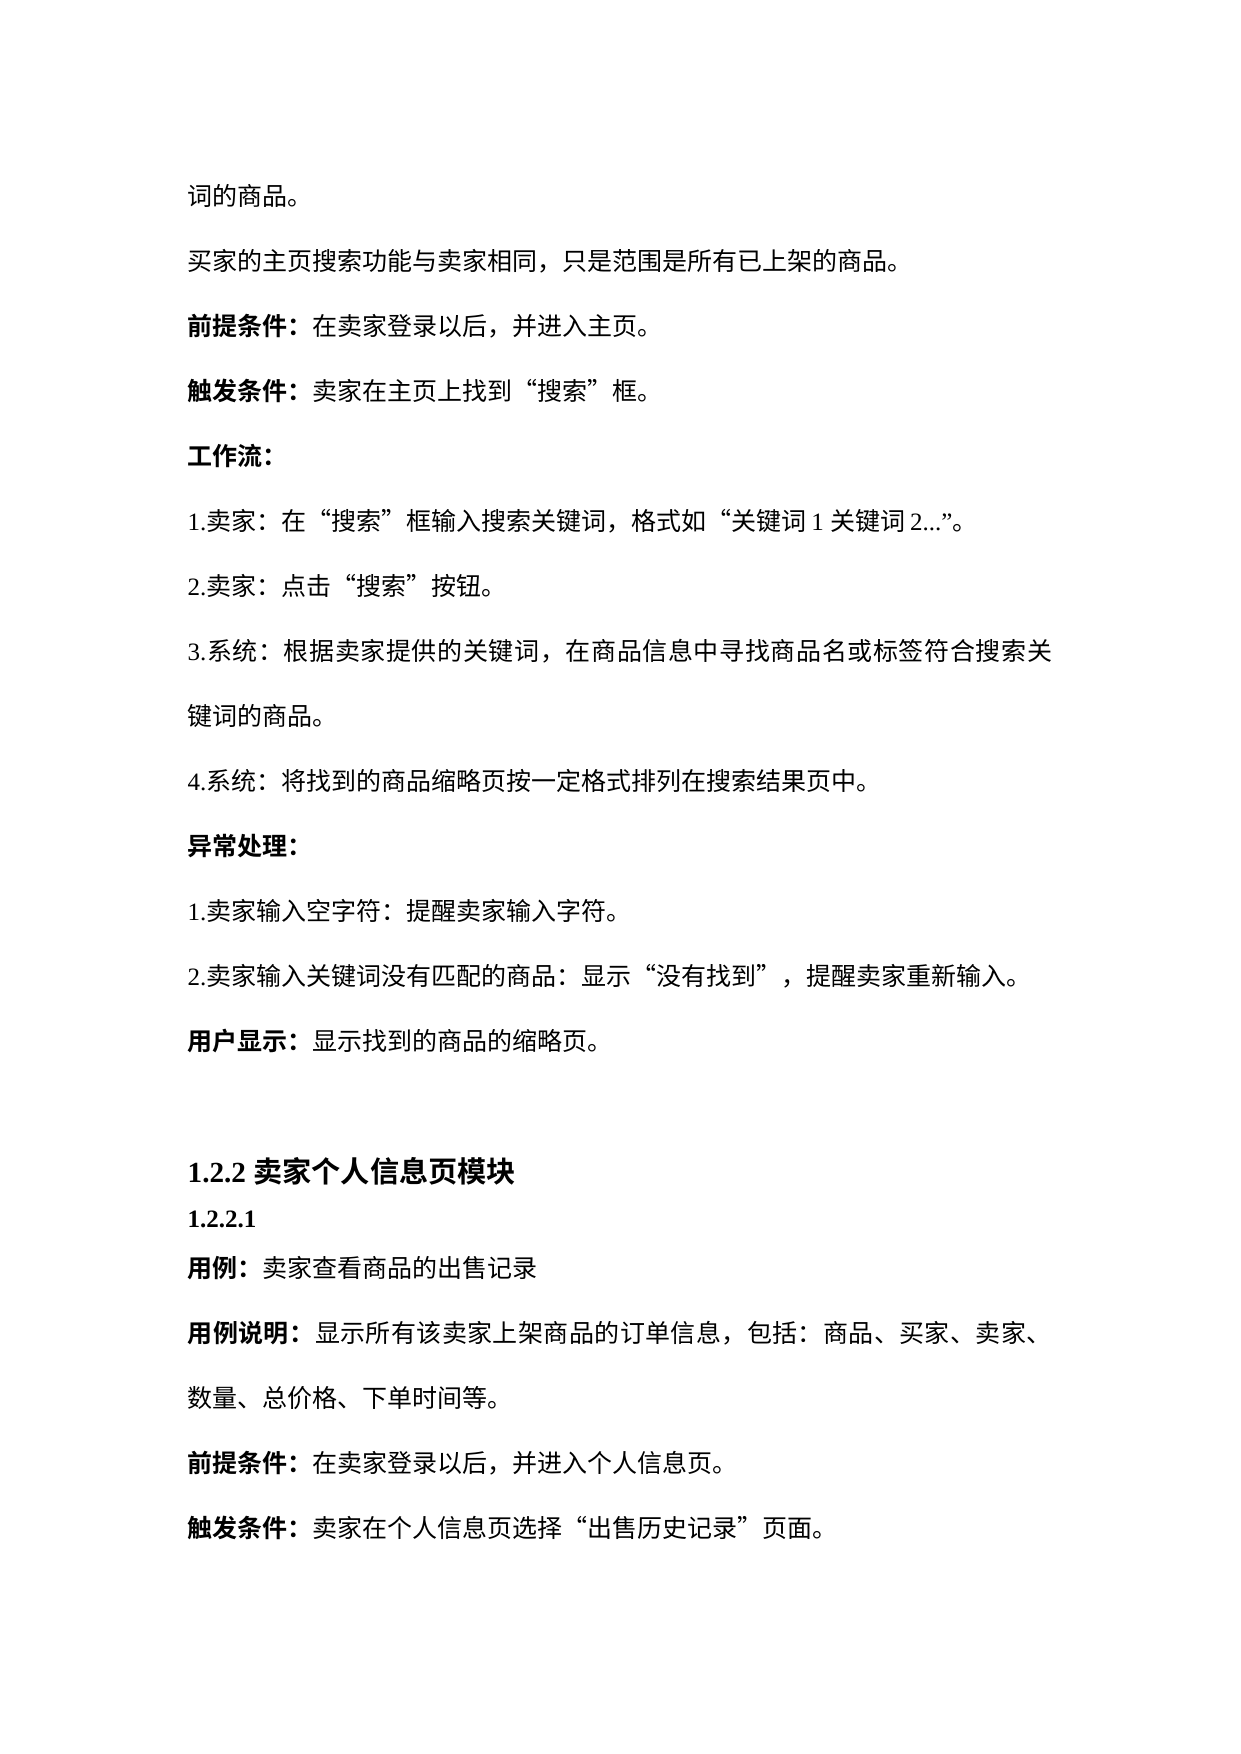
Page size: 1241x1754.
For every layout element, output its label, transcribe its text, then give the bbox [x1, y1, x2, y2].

text 前提条件：在卖家登录以后，并进入主页。 [187, 292, 1053, 357]
text 前提条件：在卖家登录以后，并进入个人信息页。 [187, 1429, 1053, 1494]
text 1.2.2 卖家个人信息页模块 [187, 1137, 1053, 1202]
text 买家的主页搜索功能与卖家相同，只是范围是所有已上架的商品。 [187, 227, 1053, 292]
text 1.2.2.1 [187, 1202, 1053, 1234]
text 3.系统：根据卖家提供的关键词，在商品信息中寻找商品名或标签符合搜索关键词的商品。 [187, 617, 1053, 747]
text 2.卖家输入关键词没有匹配的商品：显示“没有找到”，提醒卖家重新输入。 [187, 942, 1053, 1007]
text 触发条件：卖家在个人信息页选择“出售历史记录”页面。 [187, 1494, 1053, 1559]
text 用例说明：显示所有该卖家上架商品的订单信息，包括：商品、买家、卖家、数量、总价格、下单时间等。 [187, 1299, 1053, 1429]
text 1.卖家输入空字符：提醒卖家输入字符。 [187, 877, 1053, 942]
text 4.系统：将找到的商品缩略页按一定格式排列在搜索结果页中。 [187, 747, 1053, 812]
text 工作流： [187, 422, 1053, 487]
text 触发条件：卖家在主页上找到“搜索”框。 [187, 357, 1053, 422]
text 1.卖家：在“搜索”框输入搜索关键词，格式如“关键词1 关键词2...”。 [187, 487, 1053, 552]
text 2.卖家：点击“搜索”按钮。 [187, 552, 1053, 617]
text 用例：卖家查看商品的出售记录 [187, 1234, 1053, 1299]
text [187, 162, 1053, 227]
text 用户显示：显示找到的商品的缩略页。 [187, 1007, 1053, 1072]
text 异常处理： [187, 812, 1053, 877]
